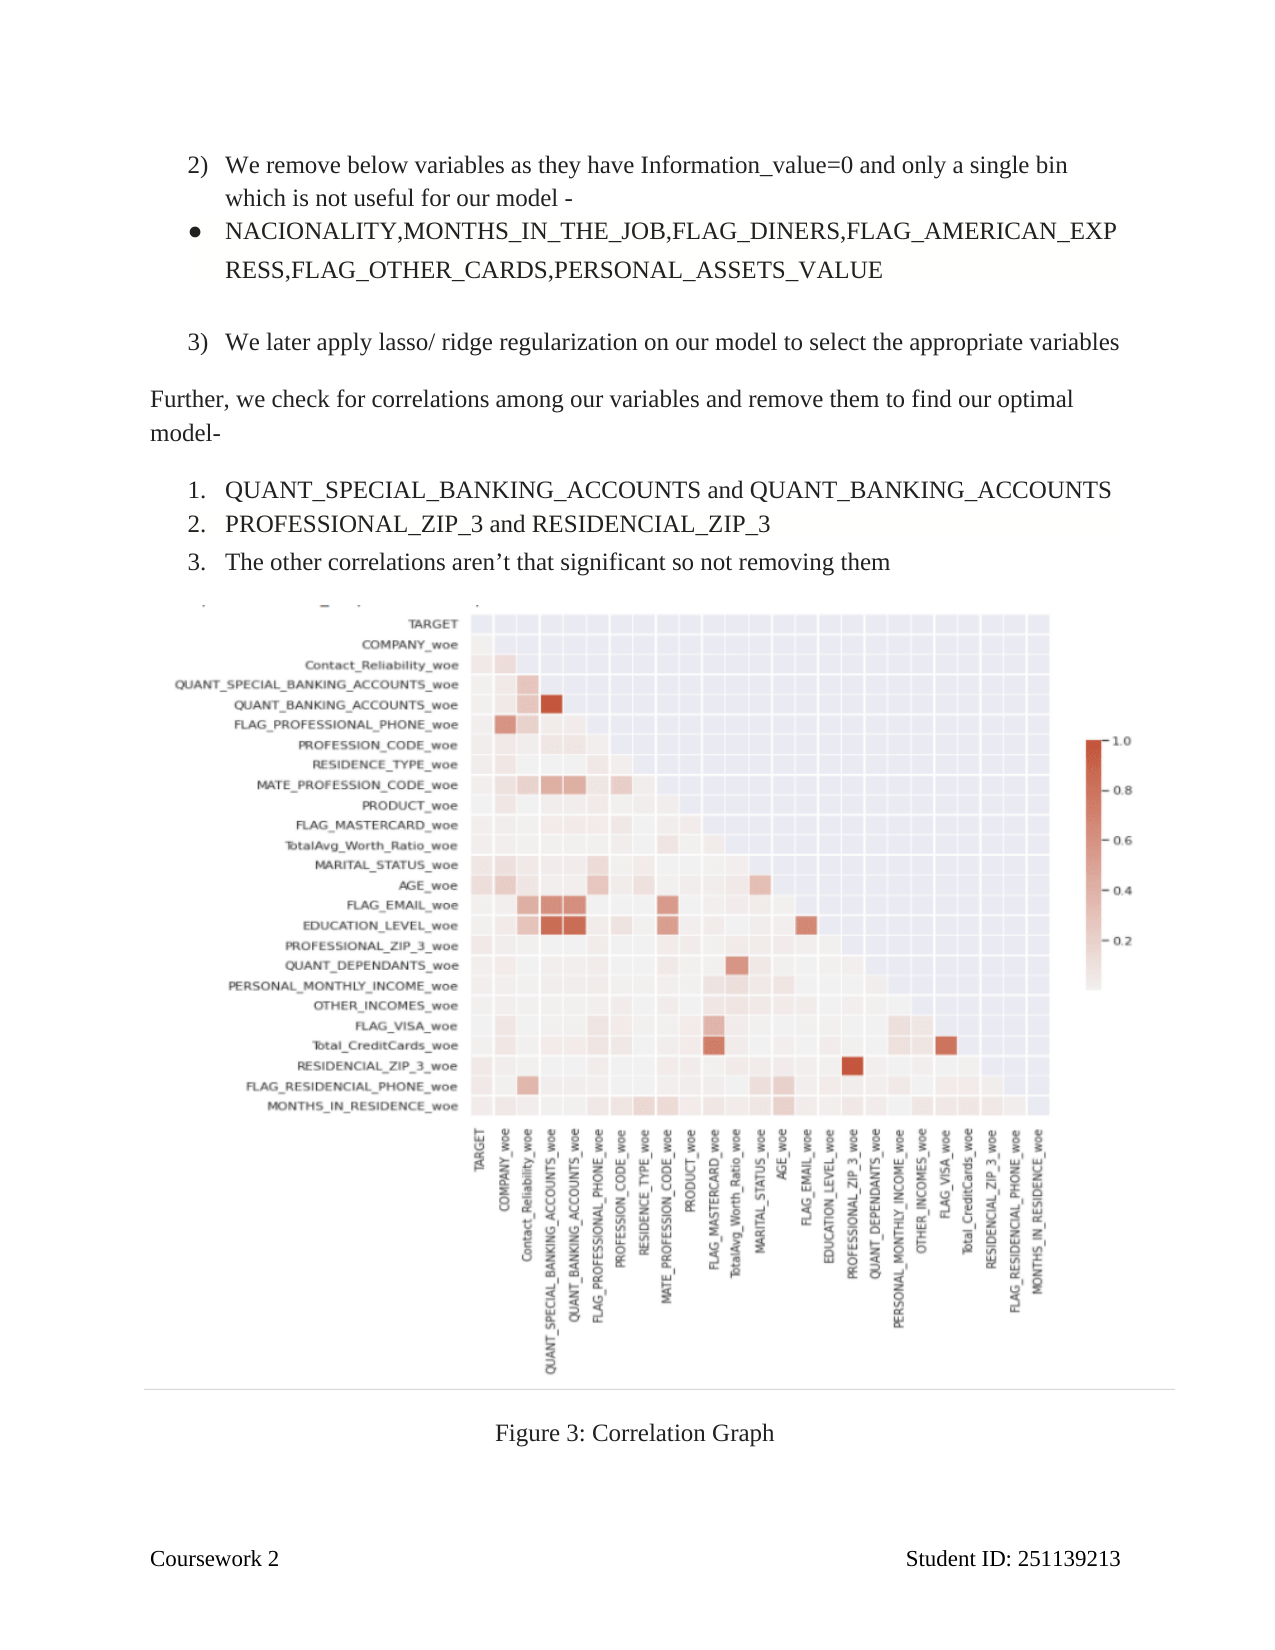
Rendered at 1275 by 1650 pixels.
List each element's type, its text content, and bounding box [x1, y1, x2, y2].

list The other correlations aren’t that significant so not removing them [187, 547, 1125, 576]
text Figure 3: Correlation Graph [144, 1418, 1125, 1447]
text Further, we check for correlations among our variables and remove them to find our optimal model- [150, 384, 1125, 446]
list QUANT_SPECIAL_BANKING_ACCOUNTS and QUANT_BANKING_ACCOUNTS [187, 476, 1125, 504]
list We remove below variables as they have Information_value=0 and only a single bin which is not useful for our model - [187, 150, 1125, 212]
list We later apply lasso/ ridge regularization on our model to select the appropriate variables [187, 327, 1125, 355]
picture [144, 605, 1176, 1390]
list PROFESSIONAL_ZIP_3 and RESIDENCIAL_ZIP_3 [187, 509, 1125, 537]
list NACIONALITY,MONTHS_IN_THE_JOB,FLAG_DINERS,FLAG_AMERICAN_EXPRESS,FLAG_OTHER_CARDS,PERSONAL_ASSETS_VALUE [187, 216, 1125, 283]
